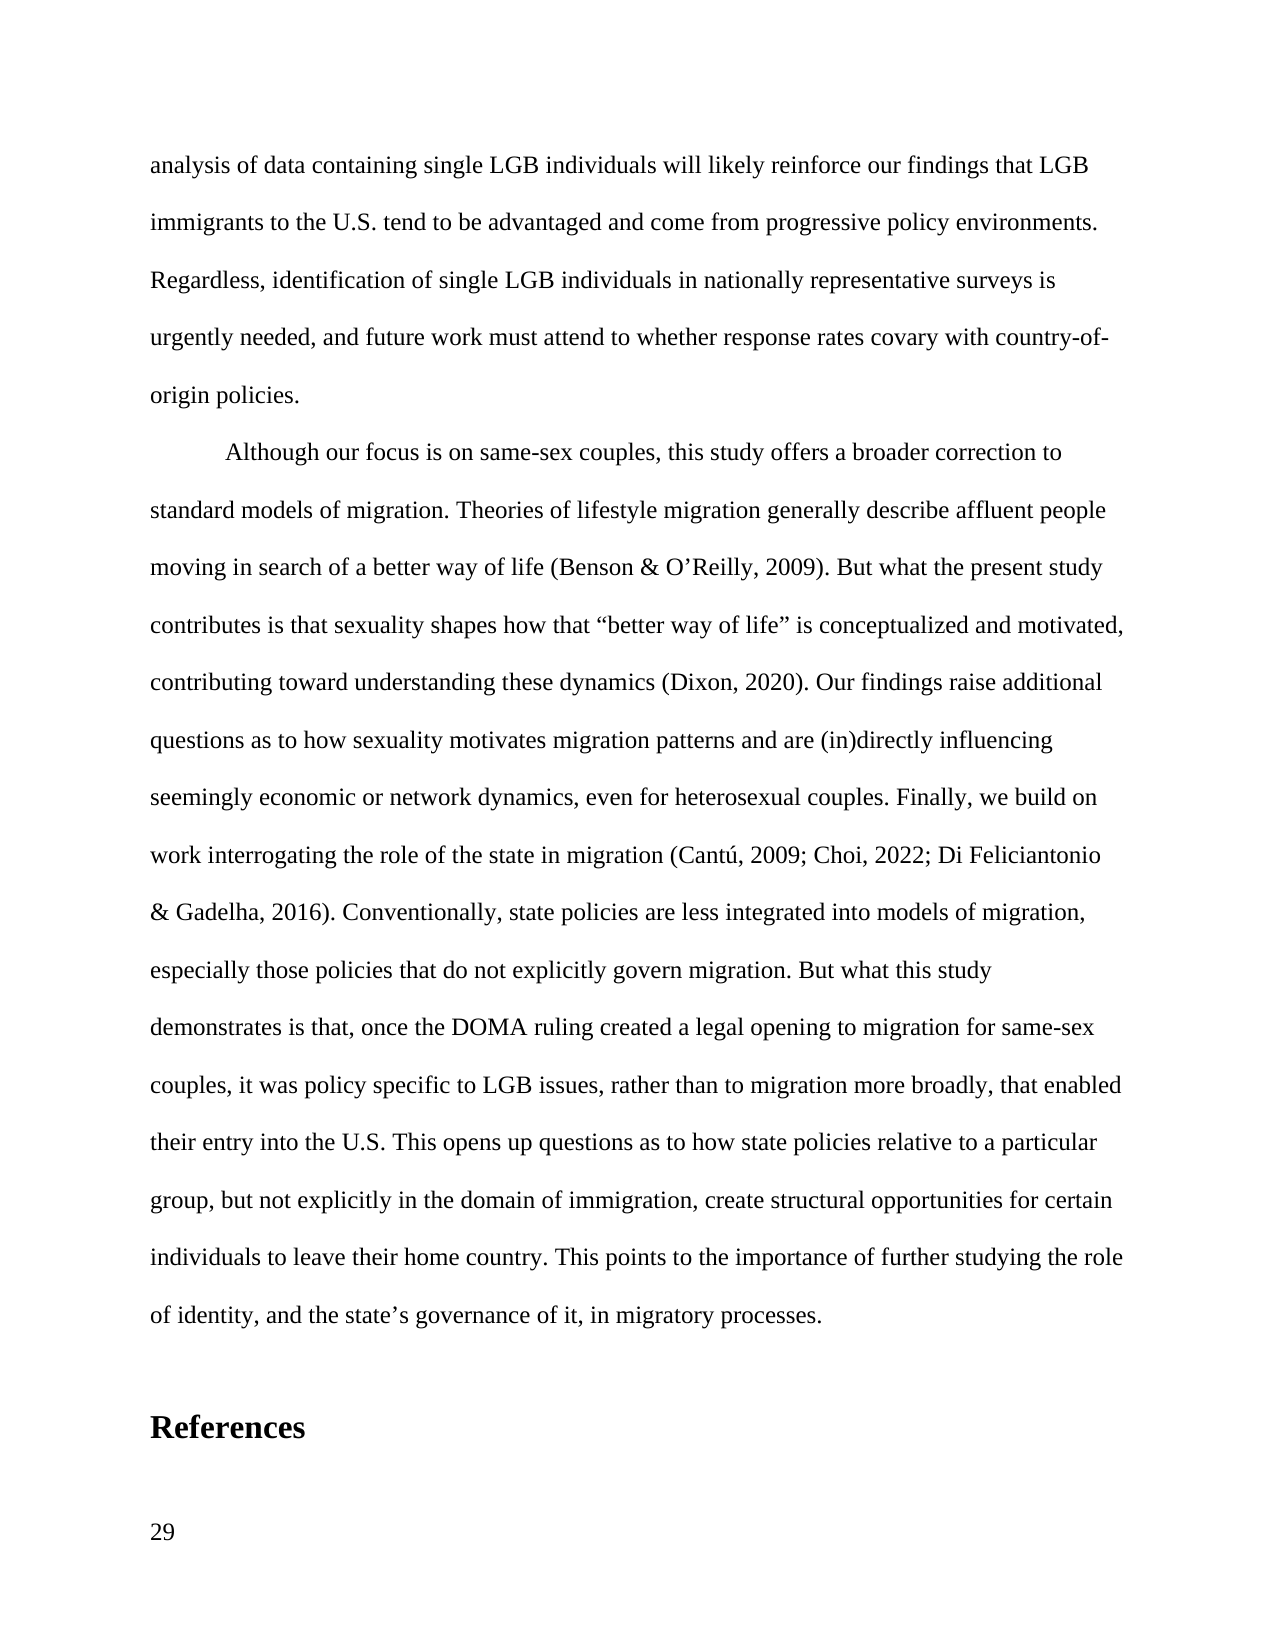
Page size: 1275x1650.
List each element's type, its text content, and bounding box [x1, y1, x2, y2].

text Although our focus is on same-sex couples, this study offers a broader correction to standard models of migration. Theories of lifestyle migration generally describe affluent people moving in search of a better way of life (Benson & O’Reilly, 2009). But what the present study contributes is that sexuality shapes how that “better way of life” is conceptualized and motivated, contributing toward understanding these dynamics (Dixon, 2020). Our findings raise additional questions as to how sexuality motivates migration patterns and are (in)directly influencing seemingly economic or network dynamics, even for heterosexual couples. Finally, we build on work interrogating the role of the state in migration (Cantú, 2009; Choi, 2022; Di Feliciantonio & Gadelha, 2016). Conventionally, state policies are less integrated into models of migration, especially those policies that do not explicitly govern migration. But what this study demonstrates is that, once the DOMA ruling created a legal opening to migration for same-sex couples, it was policy specific to LGB issues, rather than to migration more broadly, that enabled their entry into the U.S. This opens up questions as to how state policies relative to a particular group, but not explicitly in the domain of immigration, create structural opportunities for certain individuals to leave their home country. This points to the importance of further studying the role of identity, and the state’s governance of it, in migratory processes. [150, 437, 1125, 1329]
subtitle References [150, 1407, 1125, 1446]
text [150, 150, 1125, 409]
